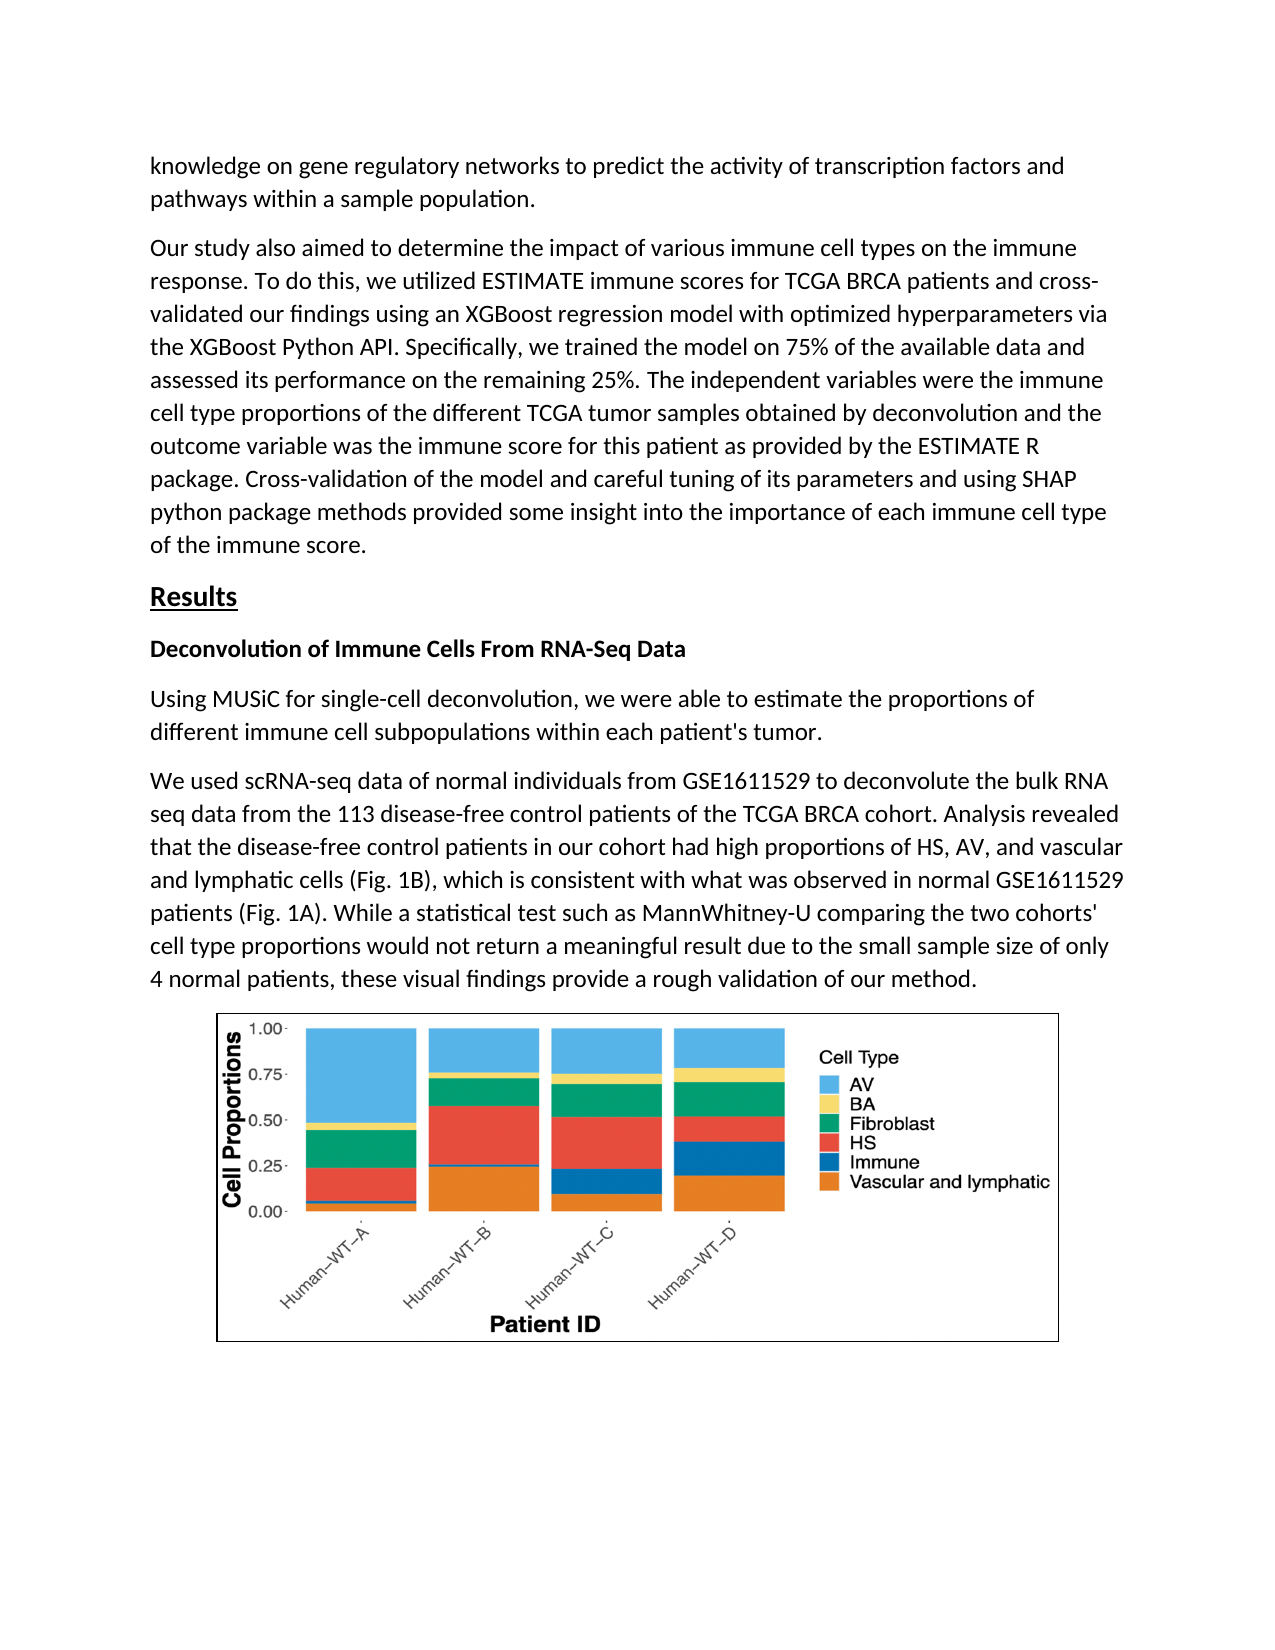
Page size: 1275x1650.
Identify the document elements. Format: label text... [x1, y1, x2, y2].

text We used scRNA-seq data of normal individuals from GSE1611529 to deconvolute the bulk RNA seq data from the 113 disease-free control patients of the TCGA BRCA cohort. Analysis revealed that the disease-free control patients in our cohort had high proportions of HS, AV, and vascular and lymphatic cells (Fig. 1B), which is consistent with what was observed in normal GSE1611529 patients (Fig. 1A). While a statistical test such as MannWhitney-U comparing the two cohorts' cell type proportions would not return a meaningful result due to the small sample size of only 4 normal patients, these visual findings provide a rough validation of our method. [150, 766, 1125, 993]
text Using MUSiC for single-cell deconvolution, we were able to estimate the proportions of different immune cell subpopulations within each patient's tumor. [150, 683, 1125, 746]
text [150, 150, 1125, 213]
text Deconvolution of Immune Cells From RNA-Seq Data [150, 633, 1125, 664]
text Results [150, 578, 1125, 614]
text Our study also aimed to determine the impact of various immune cell types on the immune response. To do this, we utilized ESTIMATE immune scores for TCGA BRCA patients and cross-validated our findings using an XGBoost regression model with optimized hyperparameters via the XGBoost Python API. Specifically, we trained the model on 75% of the available data and assessed its performance on the remaining 25%. The independent variables were the immune cell type proportions of the different TCGA tumor samples obtained by deconvolution and the outcome variable was the immune score for this patient as provided by the ESTIMATE R package. Cross-validation of the model and careful tuning of its parameters and using SHAP python package methods provided some insight into the importance of each immune cell type of the immune score. [150, 232, 1125, 559]
